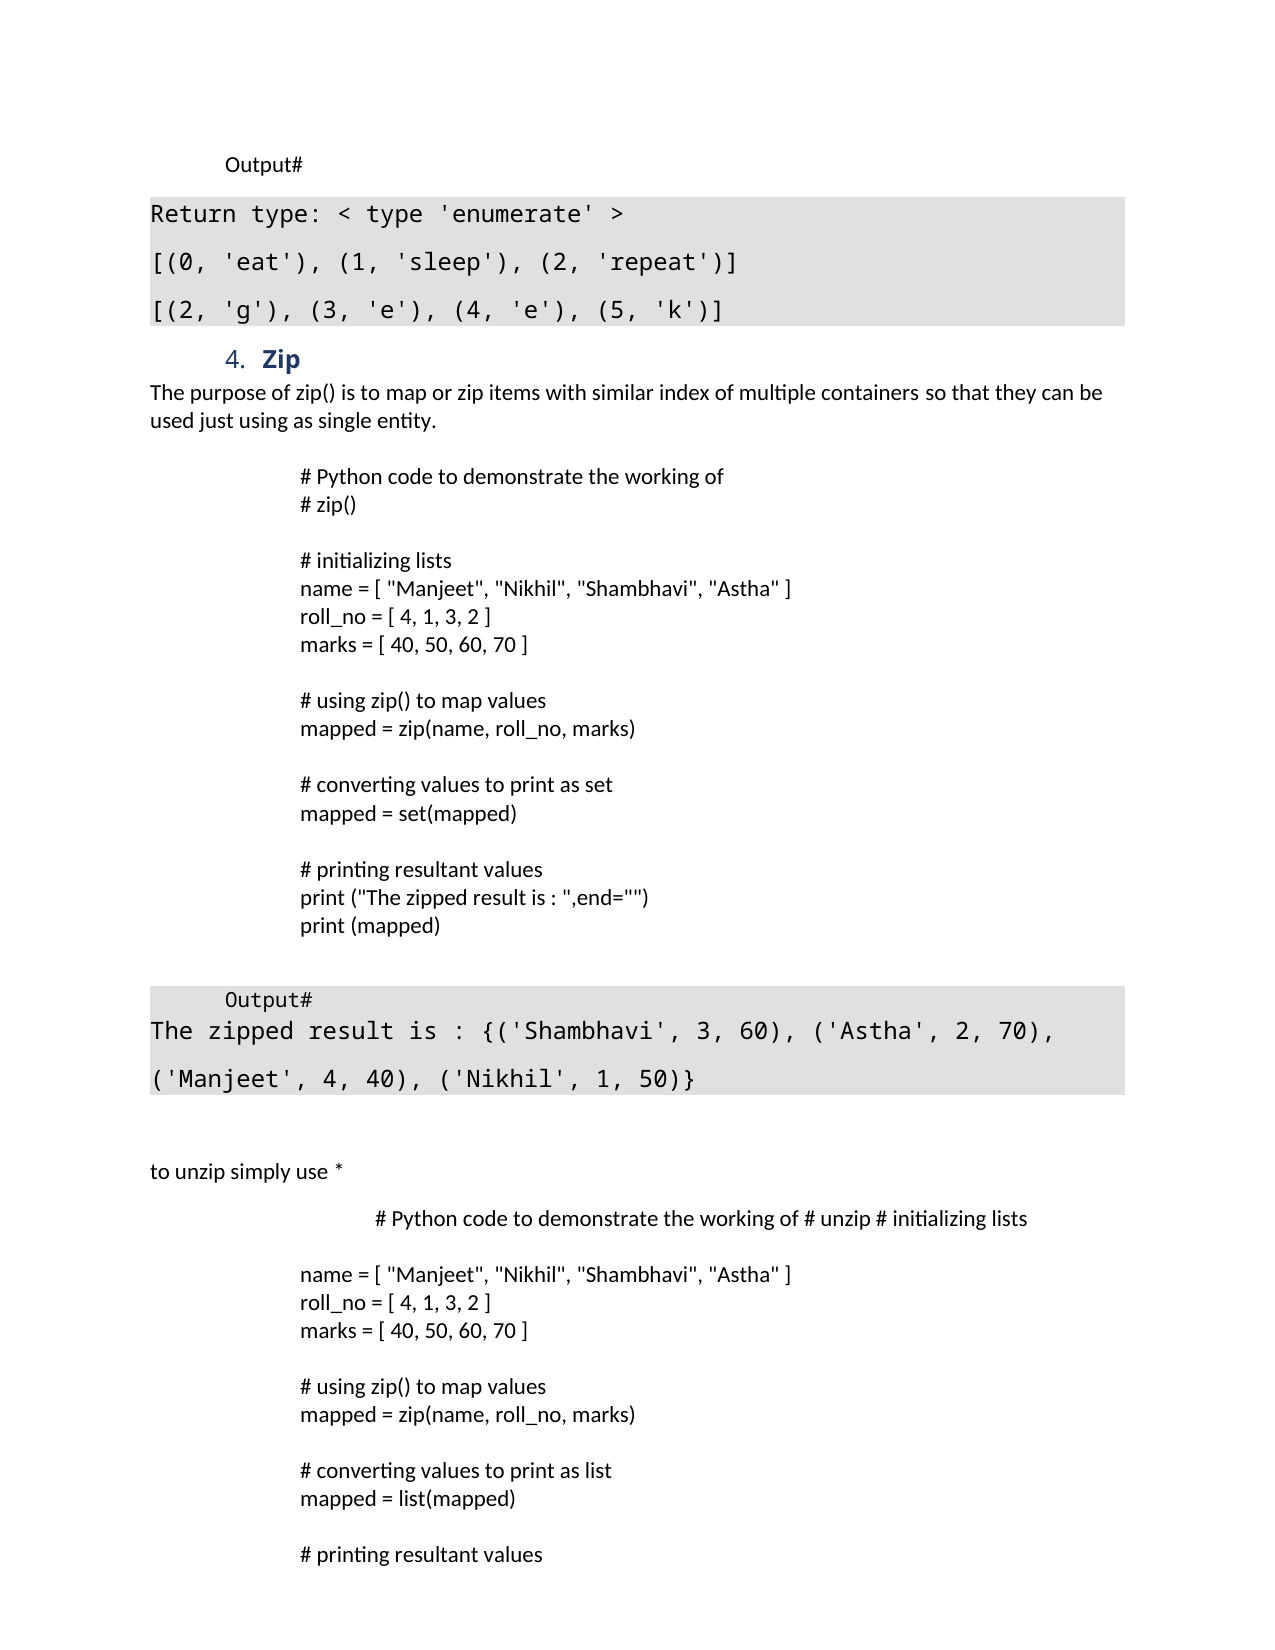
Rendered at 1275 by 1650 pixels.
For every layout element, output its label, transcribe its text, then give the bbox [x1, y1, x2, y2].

text name = [ "Manjeet", "Nikhil", "Shambhavi", "Astha" ] [300, 574, 1125, 602]
text [(2, 'g'), (3, 'e'), (4, 'e'), (5, 'k')] [150, 293, 1125, 326]
text roll_no = [ 4, 1, 3, 2 ] [300, 1288, 1125, 1316]
text # converting values to print as set [300, 771, 1125, 799]
text mapped = list(mapped) [300, 1484, 1125, 1512]
text Output# The zipped result is : {('Shambhavi', 3, 60), ('Astha', 2, 70), [150, 986, 1125, 1047]
text mapped = set(mapped) [300, 799, 1125, 827]
subtitle Zip [225, 342, 1125, 376]
text mapped = zip(name, roll_no, marks) [300, 1400, 1125, 1428]
text marks = [ 40, 50, 60, 70 ] [300, 631, 1125, 658]
text # using zip() to map values [300, 687, 1125, 714]
text Output# [150, 150, 1125, 178]
text marks = [ 40, 50, 60, 70 ] [300, 1316, 1125, 1344]
text # printing resultant values [300, 855, 1125, 883]
text [(0, 'eat'), (1, 'sleep'), (2, 'repeat')] [150, 245, 1125, 278]
text # Python code to demonstrate the working of # unzip # initializing lists [150, 1204, 1125, 1232]
text Return type: < type 'enumerate' > [150, 197, 1125, 229]
text # zip() [300, 490, 1125, 518]
text # converting values to print as list [300, 1456, 1125, 1484]
text # using zip() to map values [300, 1372, 1125, 1400]
text name = [ "Manjeet", "Nikhil", "Shambhavi", "Astha" ] [300, 1260, 1125, 1288]
text mapped = zip(name, roll_no, marks) [300, 714, 1125, 743]
text print ("The zipped result is : ",end="") [300, 883, 1125, 911]
text to unzip simply use * [150, 1157, 1125, 1185]
text print (mapped) [300, 911, 1125, 939]
text roll_no = [ 4, 1, 3, 2 ] [300, 602, 1125, 631]
text # initializing lists [300, 546, 1125, 574]
text The purpose of zip() is to map or zip items with similar index of multiple containers so that they can be used just using as single entity. [150, 378, 1125, 434]
text # Python code to demonstrate the working of [300, 462, 1125, 490]
text # printing resultant values [300, 1541, 1125, 1568]
text ('Manjeet', 4, 40), ('Nikhil', 1, 50)} [150, 1062, 1125, 1095]
